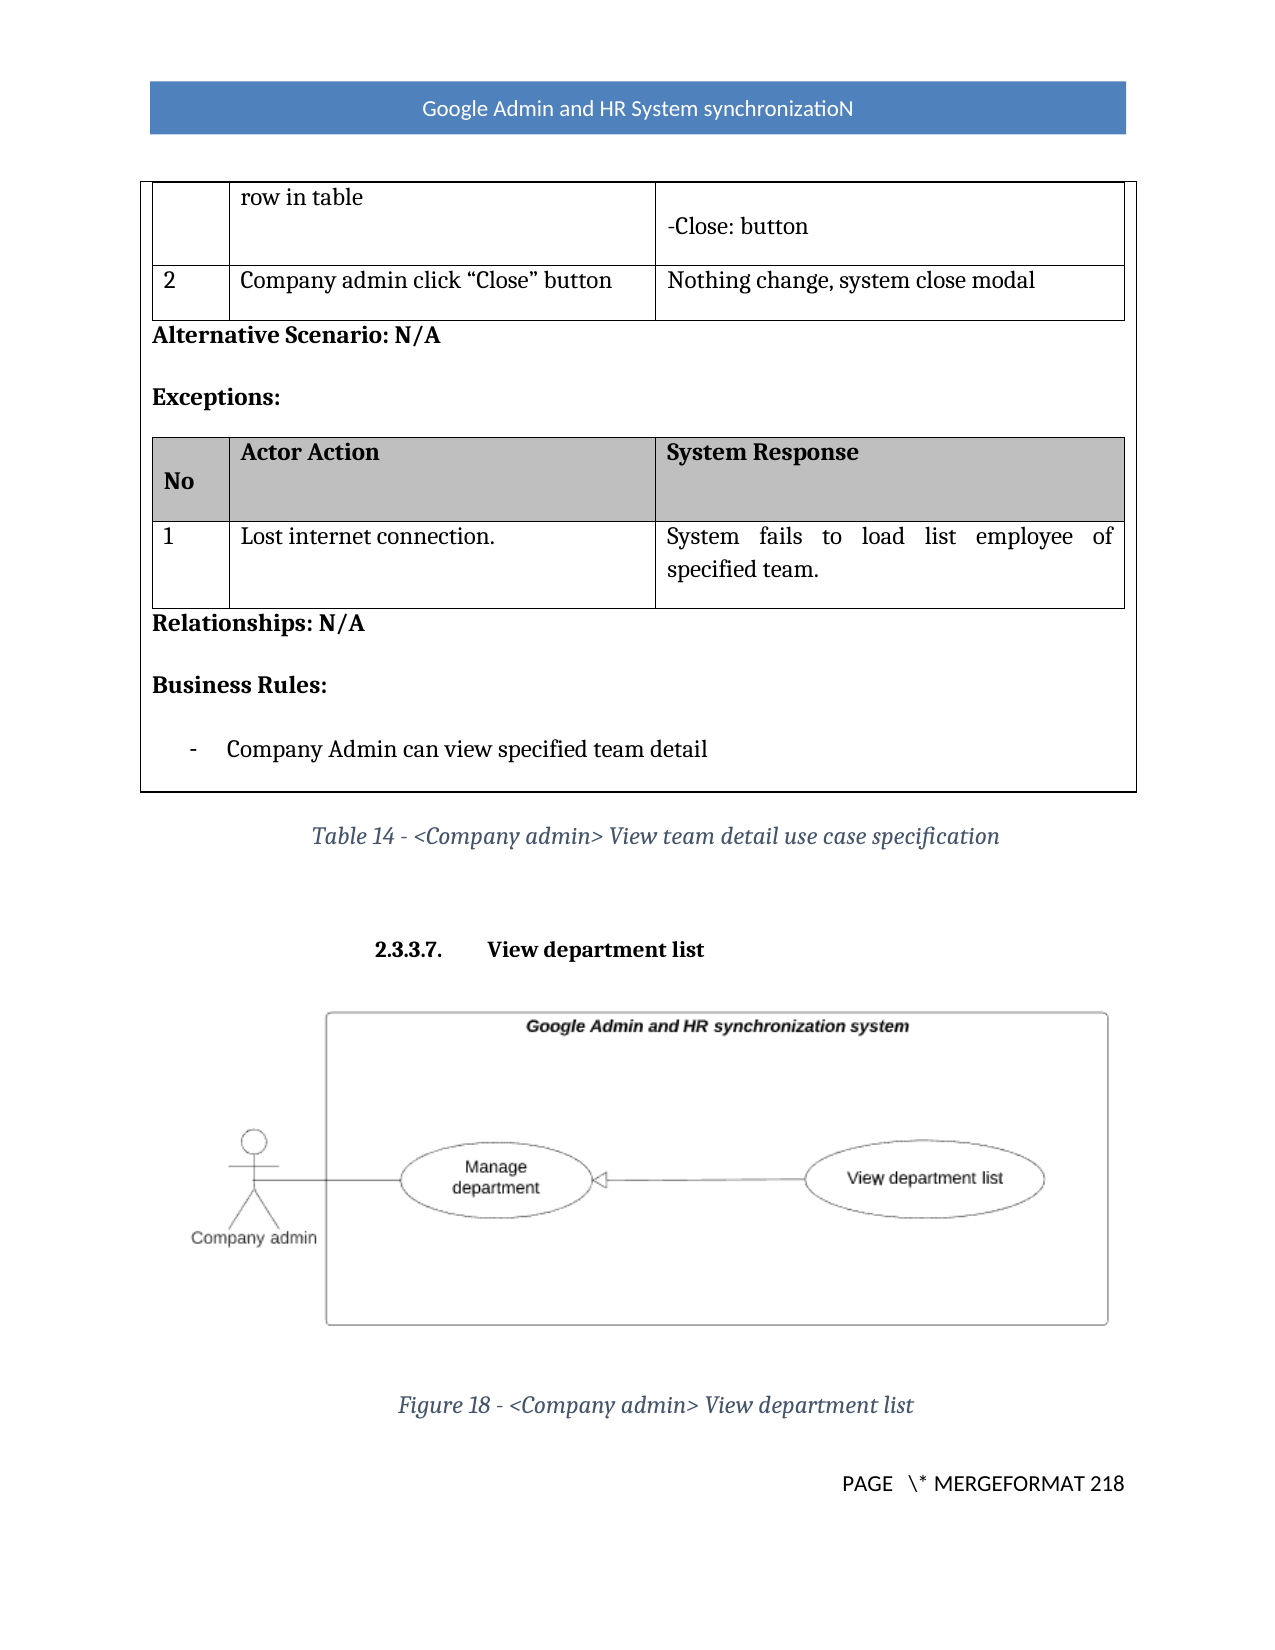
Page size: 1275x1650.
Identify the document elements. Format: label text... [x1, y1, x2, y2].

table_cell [141, 182, 1136, 791]
text Figure 18 - <Company admin> View department list [187, 1391, 1125, 1419]
text Table 14 - <Company admin> View team detail use case specification [187, 822, 1125, 850]
subtitle View department list [375, 937, 1125, 963]
picture [187, 996, 1163, 1358]
